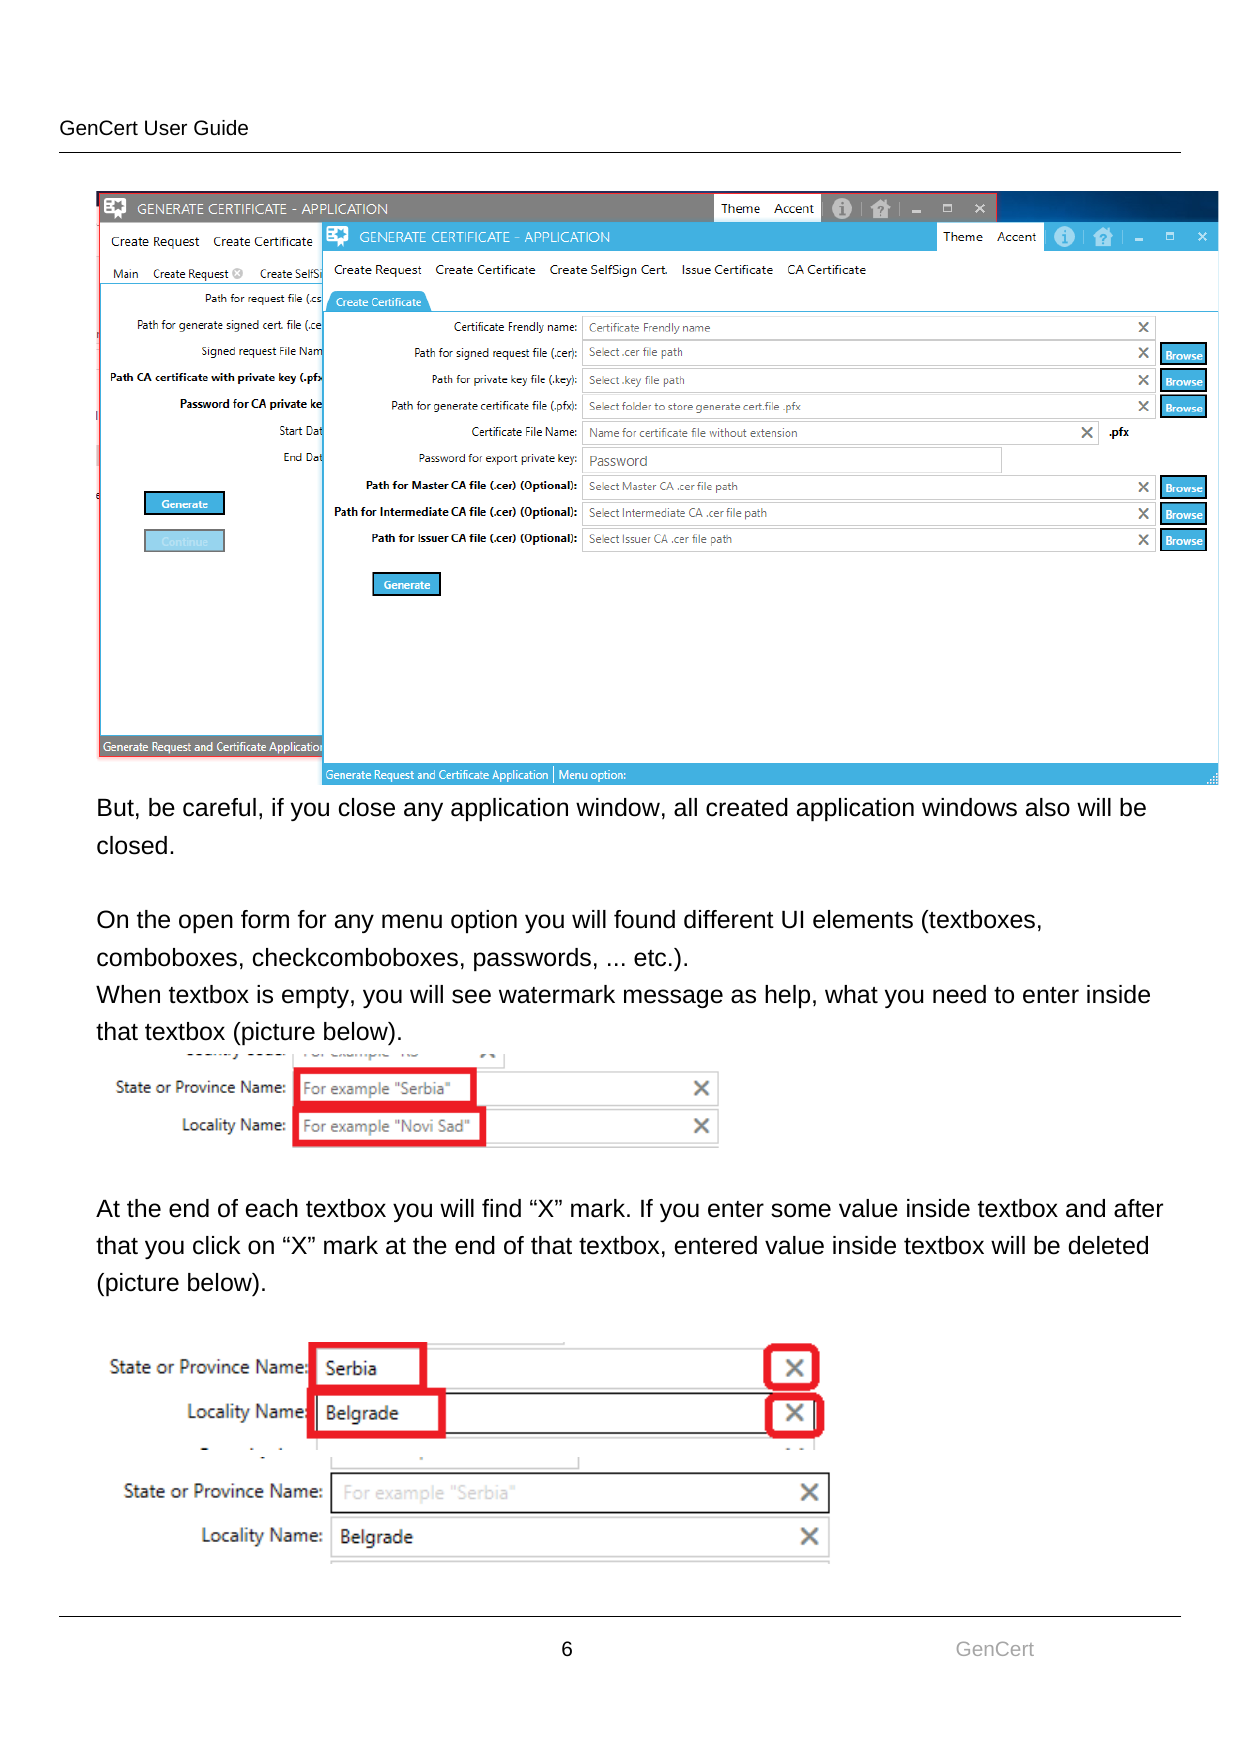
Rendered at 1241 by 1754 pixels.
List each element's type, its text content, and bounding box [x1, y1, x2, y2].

picture [96, 191, 1219, 785]
picture [96, 1342, 848, 1450]
picture [96, 1457, 865, 1564]
picture [96, 1054, 751, 1148]
list At the end of each textbox you will find “X” mark. If you enter some value inside textbox and after that you click on “X” mark at the end of that textbox, entered value inside textbox will be deleted (picture below). [96, 1194, 1181, 1297]
list But, be careful, if you close any application window, all created application windows also will be closed. [96, 793, 1181, 859]
list On the open form for any menu option you will found different UI elements (textboxes, comboboxes, checkcomboboxes, passwords, ... etc.). [96, 905, 1181, 971]
list When textbox is empty, you will see watermark message as help, what you need to enter inside that textbox (picture below). [96, 980, 1181, 1046]
